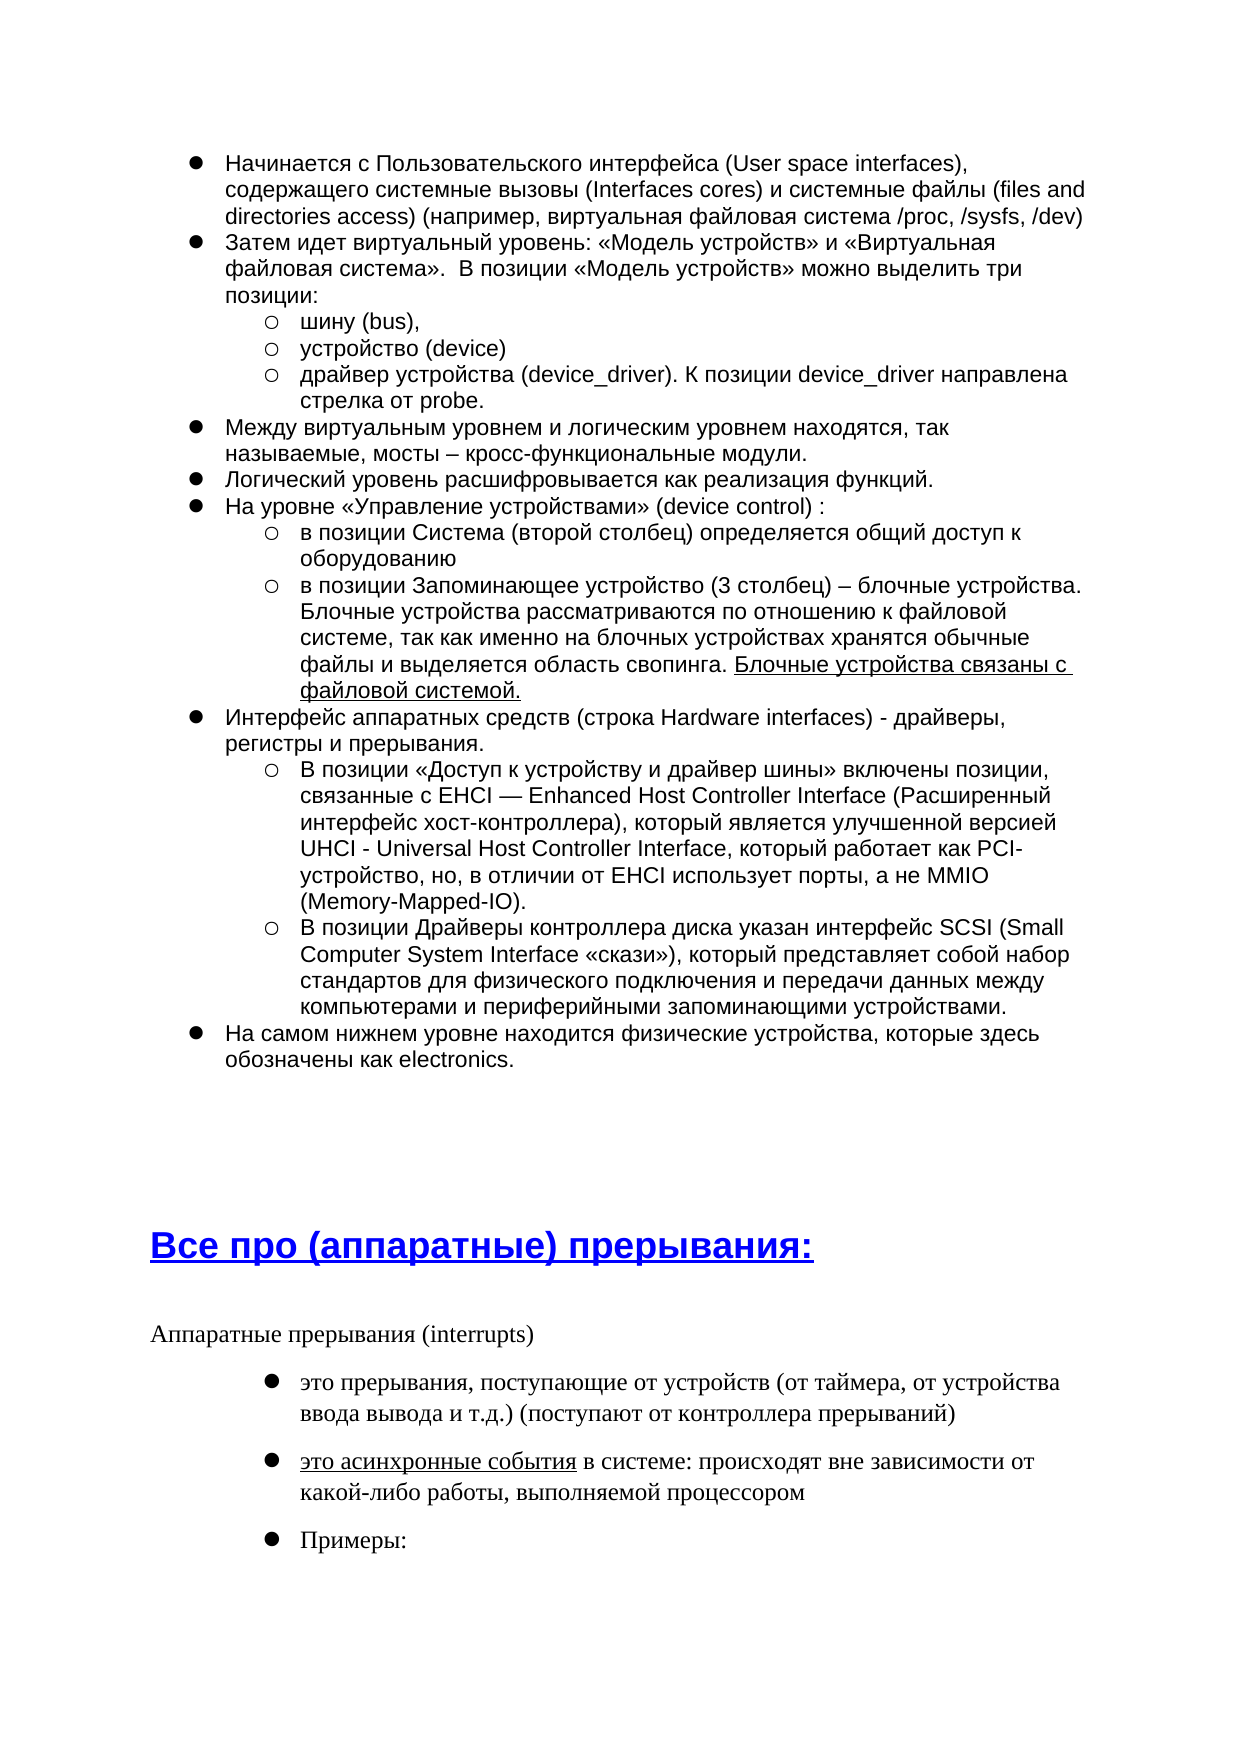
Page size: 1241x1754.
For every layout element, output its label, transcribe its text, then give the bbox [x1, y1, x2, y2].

list Примеры: [262, 1525, 1090, 1553]
list это прерывания, поступающие от устройств (от таймера, от устройства ввода вывода и т.д.) (поступают от контроллера прерываний) [262, 1367, 1090, 1427]
list В позиции «Доступ к устройству и драйвер шины» включены позиции, связанные с EHCI — Enhanced Host Controller Interface (Расширенный интерфейс хост-контроллера), который является улучшенной версией UHCI - Universal Host Controller Interface, который работает как PCI-устройство, но, в отличии от EHCI использует порты, а не MMIO (Memory-Mapped-IO). [262, 756, 1090, 914]
list Начинается с Пользовательского интерфейса (User space interfaces), содержащего системные вызовы (Interfaces cores) и системные файлы (files and directories access) (например, виртуальная файловая система /proc, /sysfs, /dev) [187, 150, 1090, 229]
list На самом нижнем уровне находится физические устройства, которые здесь обозначены как electronics. [187, 1020, 1090, 1072]
list шину (bus), [262, 308, 1090, 334]
text Аппаратные прерывания (interrupts) [150, 1319, 1090, 1348]
list драйвер устройства (device_driver). К позиции device_driver направлена стрелка от probe. [262, 361, 1090, 413]
list это асинхронные события в системе: происходят вне зависимости от какой-либо работы, выполняемой процессором [262, 1446, 1090, 1506]
list Логический уровень расшифровывается как реализация функций. [187, 466, 1090, 493]
list Затем идет виртуальный уровень: «Модель устройств» и «Виртуальная файловая система». В позиции «Модель устройств» можно выделить три позиции: [187, 229, 1090, 308]
subtitle Все про (аппаратные) прерывания: [150, 1223, 1090, 1266]
list В позиции Драйверы контроллера диска указан интерфейс SCSI (Small Computer System Interface «скази»), который представляет собой набор стандартов для физического подключения и передачи данных между компьютерами и периферийными запоминающими устройствами. [262, 914, 1090, 1020]
list Между виртуальным уровнем и логическим уровнем находятся, так называемые, мосты – кросс-функциональные модули. [187, 413, 1090, 466]
list устройство (device) [262, 334, 1090, 361]
list На уровне «Управление устройствами» (device control) : [187, 493, 1090, 519]
list Интерфейс аппаратных средств (строка Hardware interfaces) - драйверы, регистры и прерывания. [187, 703, 1090, 756]
list в позиции Запоминающее устройство (3 столбец) – блочные устройства. Блочные устройства рассматриваются по отношению к файловой системе, так как именно на блочных устройствах хранятся обычные файлы и выделяется область свопинга. Блочные устройства связаны с файловой системой. [262, 572, 1090, 703]
list в позиции Система (второй столбец) определяется общий доступ к оборудованию [262, 519, 1090, 572]
